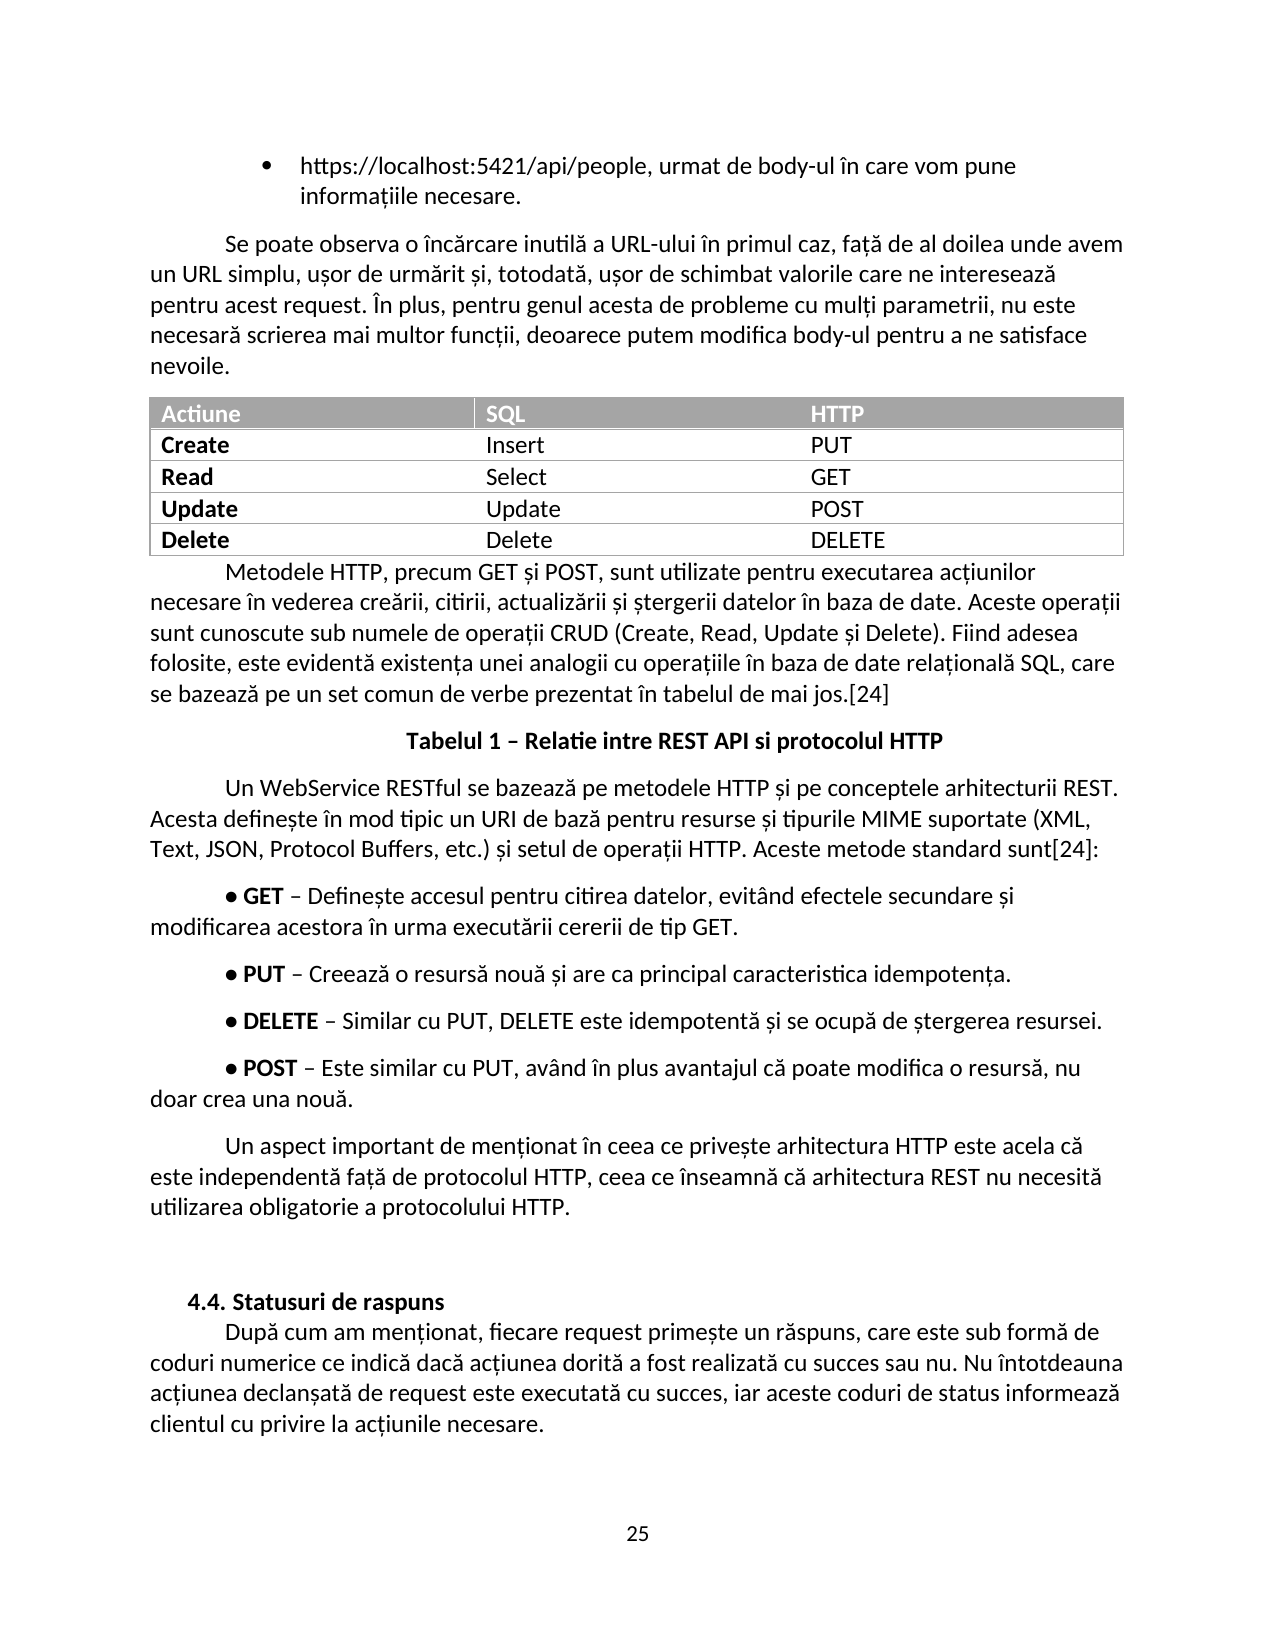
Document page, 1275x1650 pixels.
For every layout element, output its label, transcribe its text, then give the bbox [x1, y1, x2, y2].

subtitle Statusuri de raspuns [187, 1286, 1125, 1316]
table_cell Delete [475, 524, 799, 555]
table_cell GET [799, 461, 1123, 492]
table_cell Select [475, 461, 799, 492]
table_cell DELETE [799, 524, 1123, 555]
table_header HTTP [799, 398, 1123, 428]
text • DELETE – Similar cu PUT, DELETE este idempotentă și se ocupă de ștergerea resursei. [150, 1005, 1125, 1036]
text • PUT – Creează o resursă nouă și are ca principal caracteristica idempotența. [150, 958, 1125, 989]
table_cell Update [475, 493, 799, 523]
text • GET – Definește accesul pentru citirea datelor, evitând efectele secundare și modificarea acestora în urma executării cererii de tip GET. [150, 881, 1125, 942]
text Un WebService RESTful se bazează pe metodele HTTP și pe conceptele arhitecturii REST. Acesta definește în mod tipic un URI de bază pentru resurse și tipurile MIME suportate (XML, Text, JSON, Protocol Buffers, etc.) și setul de operații HTTP. Aceste metode standard sunt[24]: [150, 772, 1125, 864]
table_cell Update [151, 493, 474, 523]
table_cell Insert [475, 430, 799, 460]
text • POST – Este similar cu PUT, având în plus avantajul că poate modifica o resursă, nu doar crea una nouă. [150, 1053, 1125, 1114]
table_cell Read [151, 461, 474, 492]
text Metodele HTTP, precum GET și POST, sunt utilizate pentru executarea acțiunilor necesare în vederea creării, citirii, actualizării și ștergerii datelor în baza de date. Aceste operații sunt cunoscute sub numele de operații CRUD (Create, Read, Update și Delete). Fiind adesea folosite, este evidentă existența unei analogii cu operațiile în baza de date relațională SQL, care se bazează pe un set comun de verbe prezentat în tabelul de mai jos.[24] [150, 556, 1125, 708]
table_header Actiune [151, 398, 474, 428]
text După cum am menționat, fiecare request primește un răspuns, care este sub formă de coduri numerice ce indică dacă acțiunea dorită a fost realizată cu succes sau nu. Nu întotdeauna acțiunea declanșată de request este executată cu succes, iar aceste coduri de status informează clientul cu privire la acțiunile necesare. [150, 1316, 1125, 1438]
table_cell PUT [799, 430, 1123, 460]
text Tabelul 1 – Relatie intre REST API si protocolul HTTP [150, 725, 1125, 756]
table_cell POST [799, 493, 1123, 523]
table_header SQL [475, 398, 799, 428]
table_cell Delete [151, 524, 474, 555]
table_cell Create [151, 430, 474, 460]
text Un aspect important de menționat în ceea ce privește arhitectura HTTP este acela că este independentă față de protocolul HTTP, ceea ce înseamnă că arhitectura REST nu necesită utilizarea obligatorie a protocolului HTTP. [150, 1130, 1125, 1222]
list https://localhost:5421/api/people, urmat de body-ul în care vom pune informațiile necesare. [262, 150, 1125, 211]
text Se poate observa o încărcare inutilă a URL-ului în primul caz, față de al doilea unde avem un URL simplu, ușor de urmărit și, totodată, ușor de schimbat valorile care ne interesează pentru acest request. În plus, pentru genul acesta de probleme cu mulți parametrii, nu este necesară scrierea mai multor funcții, deoarece putem modifica body-ul pentru a ne satisface nevoile. [150, 228, 1125, 380]
